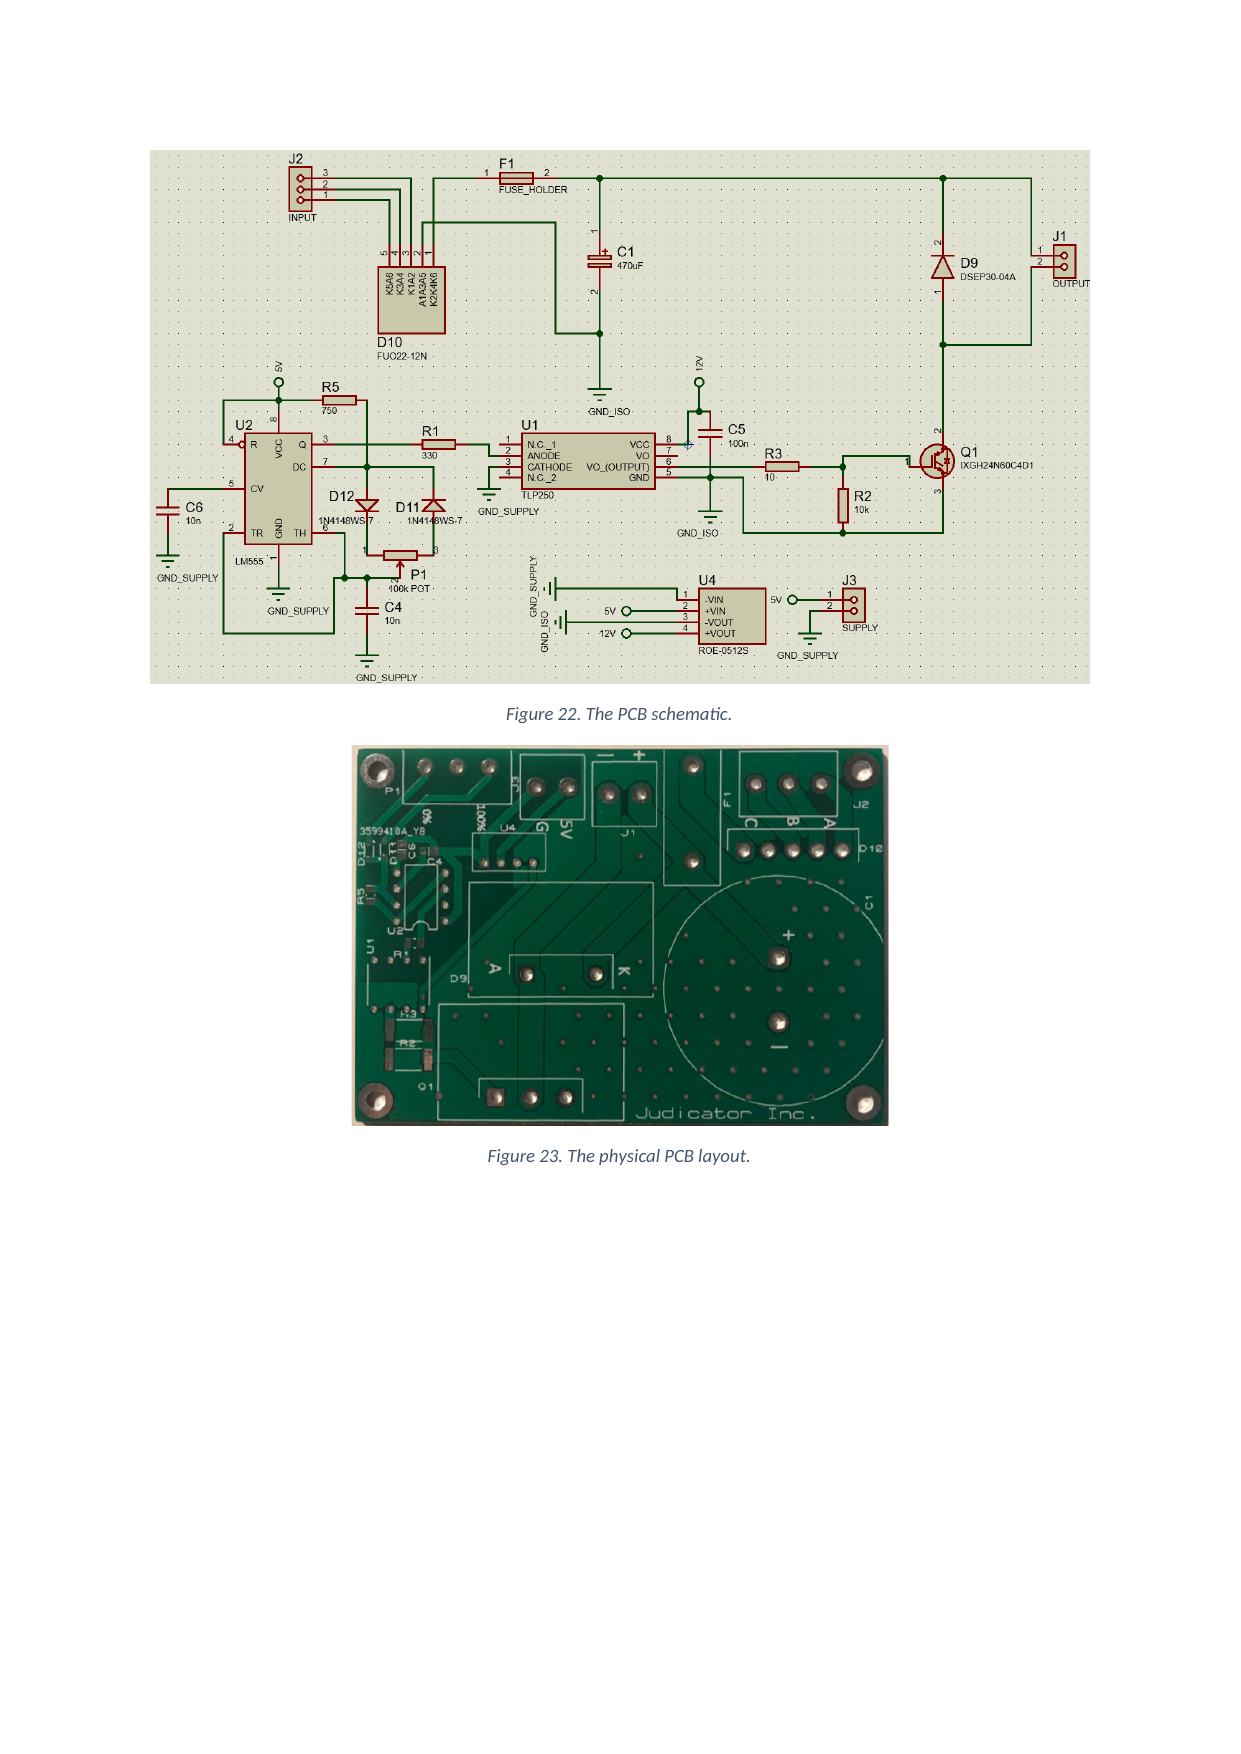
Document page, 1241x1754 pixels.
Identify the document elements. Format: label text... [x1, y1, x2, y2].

picture [351, 745, 889, 1126]
text Figure 22. The PCB schematic. [150, 702, 1090, 725]
picture [150, 150, 1091, 684]
text Figure 23. The physical PCB layout. [150, 1145, 1090, 1168]
